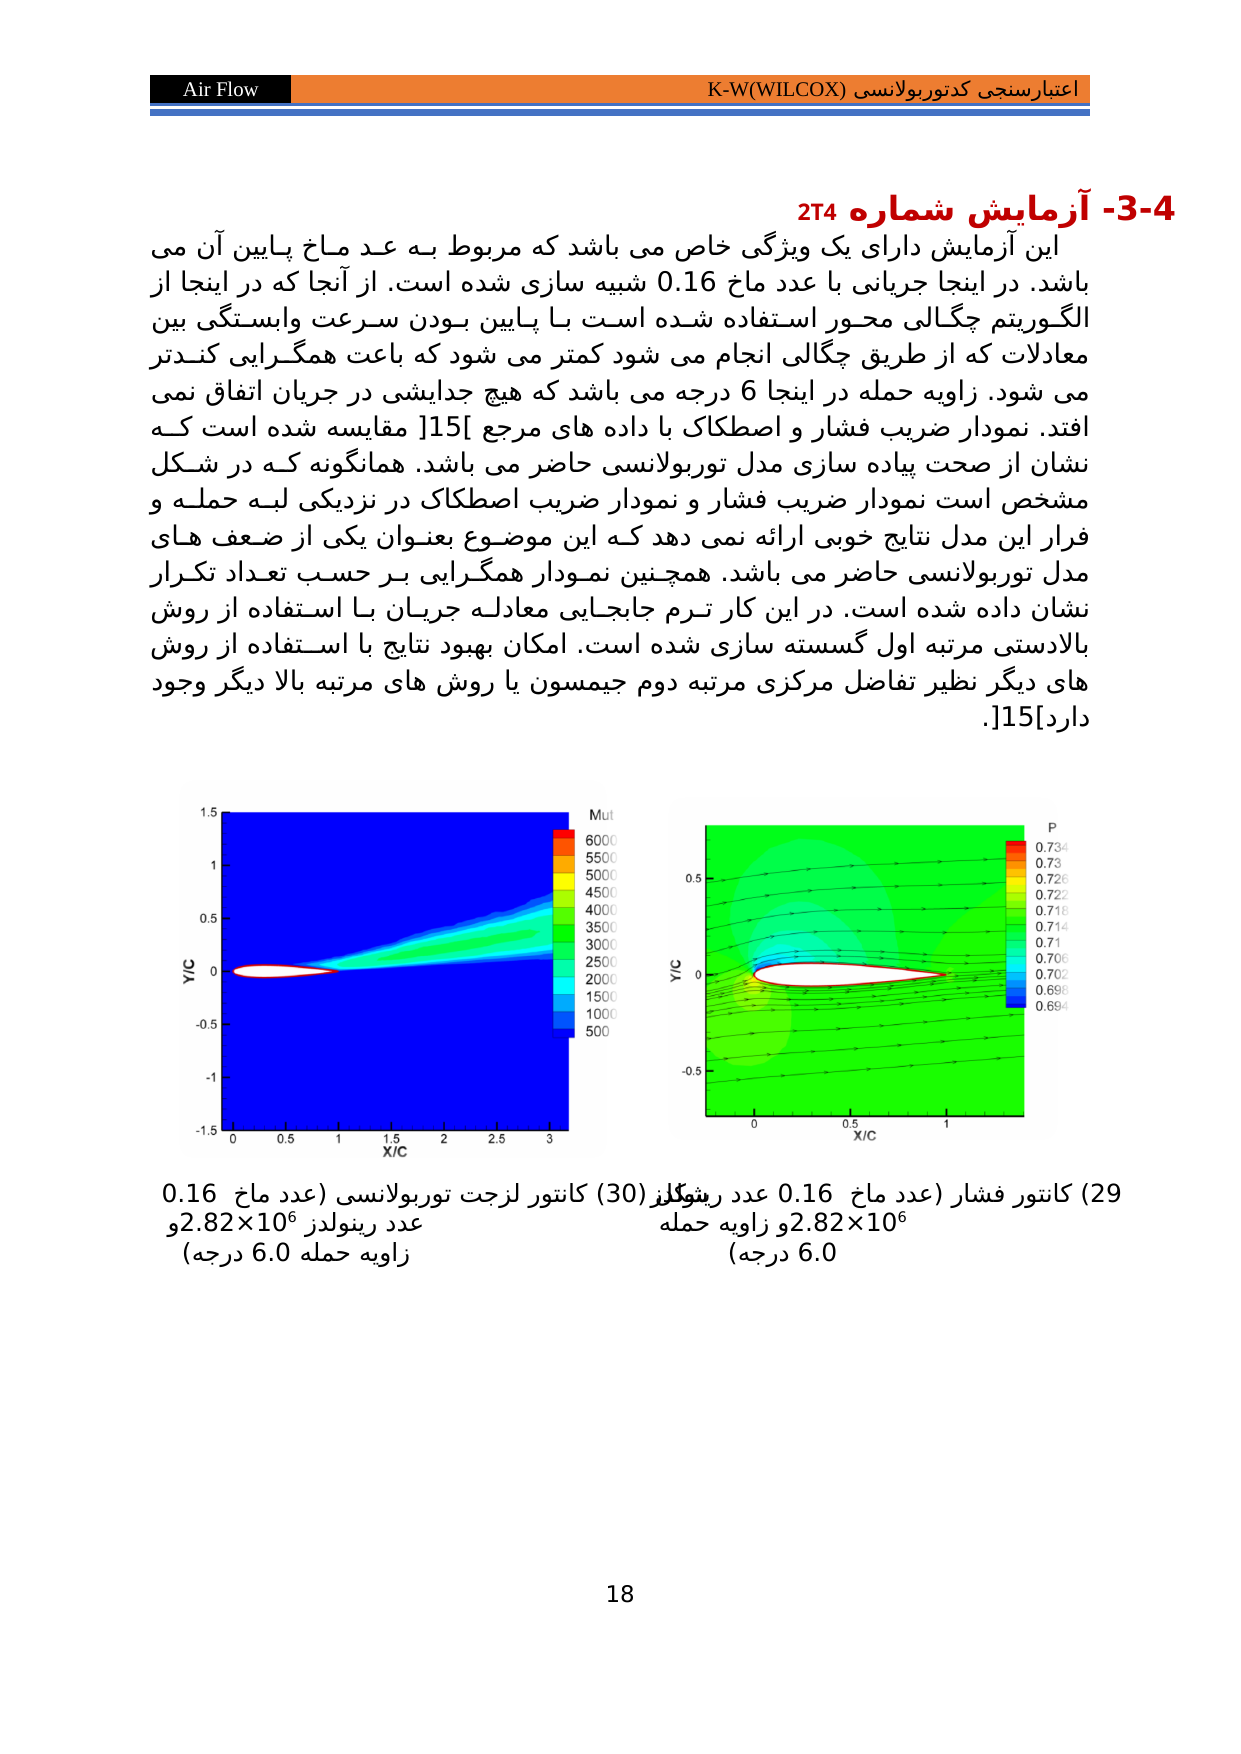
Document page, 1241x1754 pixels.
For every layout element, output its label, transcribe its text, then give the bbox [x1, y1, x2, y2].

text این آزمایش دارای یک ویژگی خاص می باشد که مربوط به عد ماخ پایین آن می باشد. در اینجا جریانی با عدد ماخ 0.16 شبیه سازی شده است. از آنجا که در اینجا از الگوریتم چگالی محور استفاده شده است با پایین بودن سرعت وابستگی بین معادلات که از طریق چگالی انجام می شود کمتر می شود که باعت همگرایی کندتر می شود. زاویه حمله در اینجا 6 درجه می باشد که هیچ جدایشی در جریان اتفاق نمی افتد. نمودار ضریب فشار و اصطکاک با داده های مرجع ]15[ مقایسه شده است که نشان از صحت پیاده سازی مدل توربولانسی حاضر می باشد. همانگونه که در شکل مشخص است نمودار ضریب فشار و نمودار ضریب اصطکاک در نزدیکی لبه حمله و فرار این مدل نتایج خوبی ارائه نمی دهد که این موضوع بعنوان یکی از ضعف های مدل توربولانسی حاضر می باشد. همچنین نمودار همگرایی بر حسب تعداد تکرار نشان داده شده است. در این کار ترم جابجایی معادله جریان با استفاده از روش بالادستی مرتبه اول گسسته سازی شده است. امکان بهبود نتایج با استفاده از روش های دیگر نظیر تفاضل مرکزی مرتبه دوم جیمسون یا روش های مرتبه بالا دیگر وجود دارد]15[. [150, 230, 1090, 733]
subtitle آزمایش شماره 2T4 [150, 189, 1090, 228]
picture [680, 809, 1046, 1129]
table_header [636, 763, 1090, 1179]
table_cell کانتور لزجت توربولانسی (عدد ماخ 0.16 عدد رینولدز 106×2.82و زاویه حمله 6.0 درجه) [150, 1180, 636, 1304]
table_header [150, 763, 636, 1179]
table_cell کانتور فشار (عدد ماخ 0.16 عدد رینولدز 106×2.82و زاویه حمله 6.0 درجه) [636, 1180, 1090, 1304]
picture [191, 792, 595, 1147]
